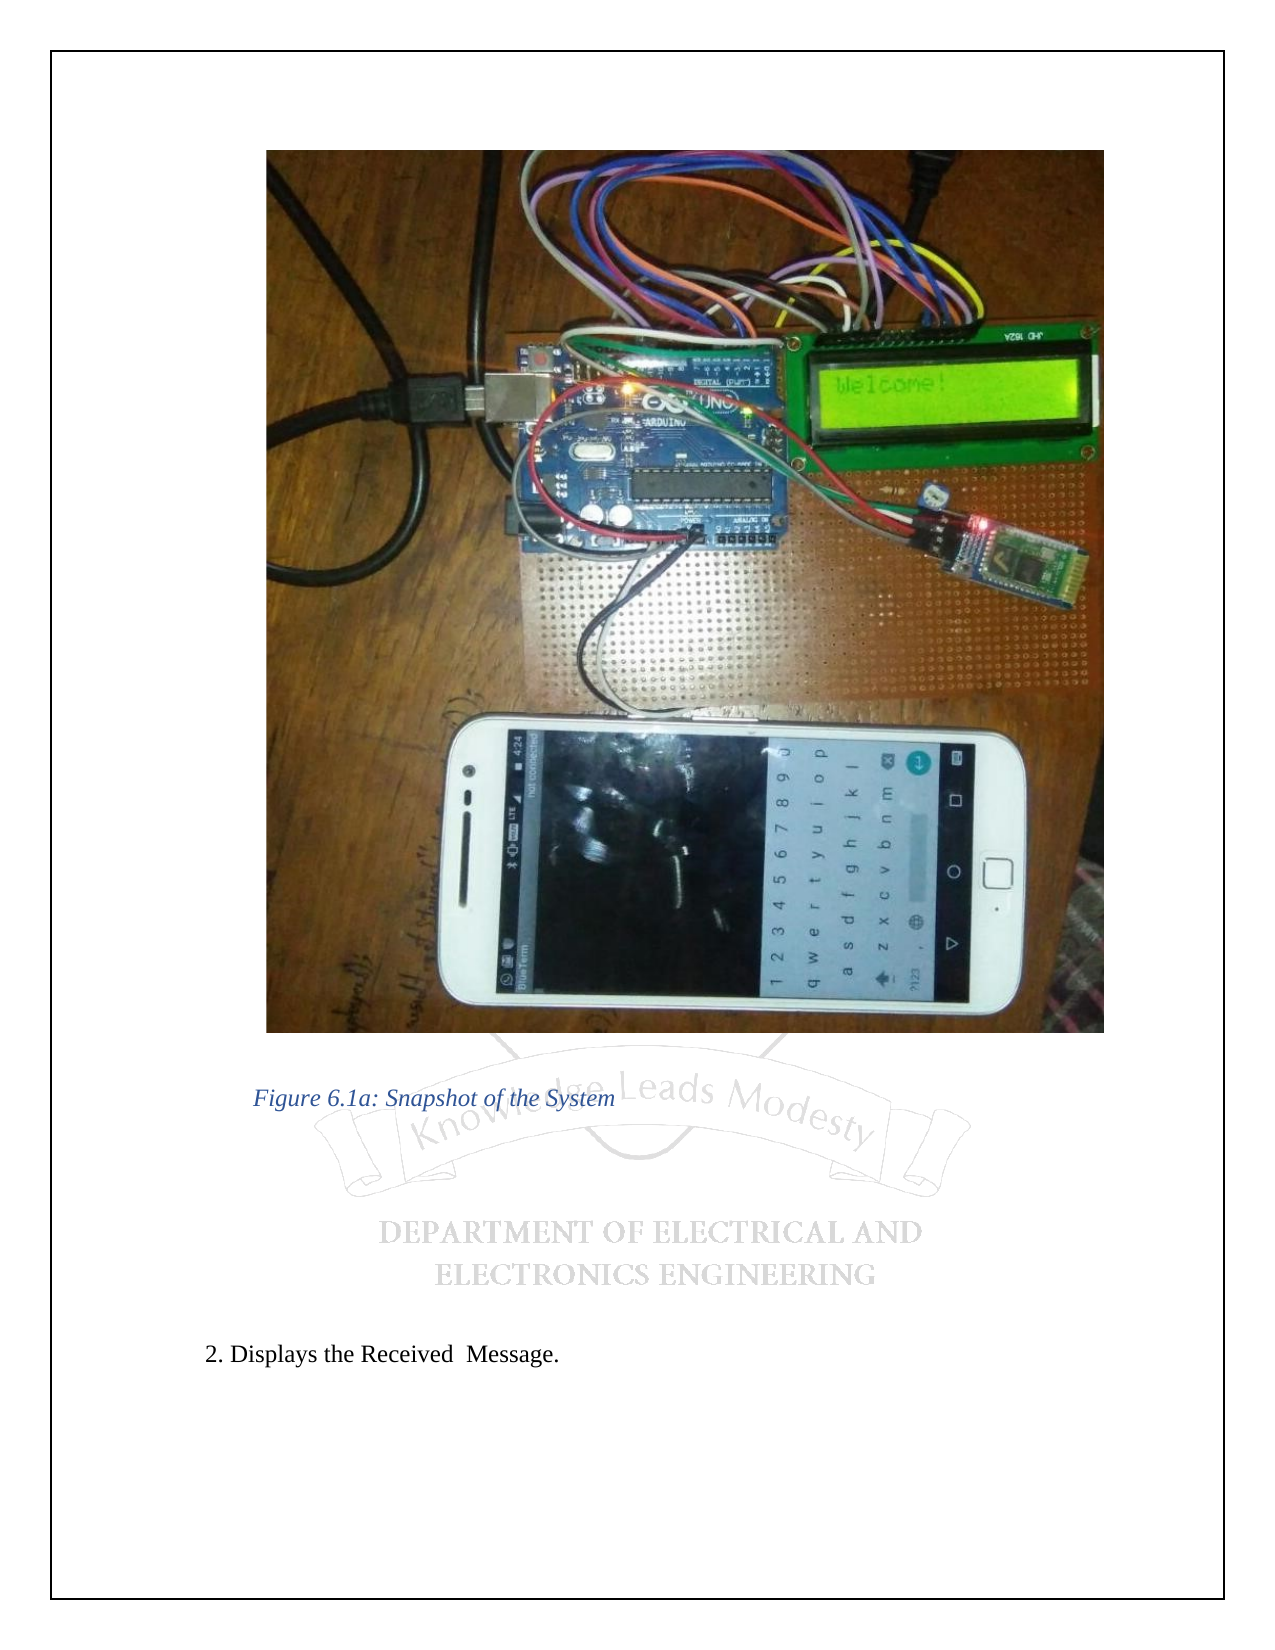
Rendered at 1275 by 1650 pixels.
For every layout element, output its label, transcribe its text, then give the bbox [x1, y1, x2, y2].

text 2. Displays the Received Message. [205, 1339, 1083, 1368]
subtitle Figure 6.1a: Snapshot of the System [253, 1083, 1074, 1112]
picture [266, 150, 1104, 1033]
